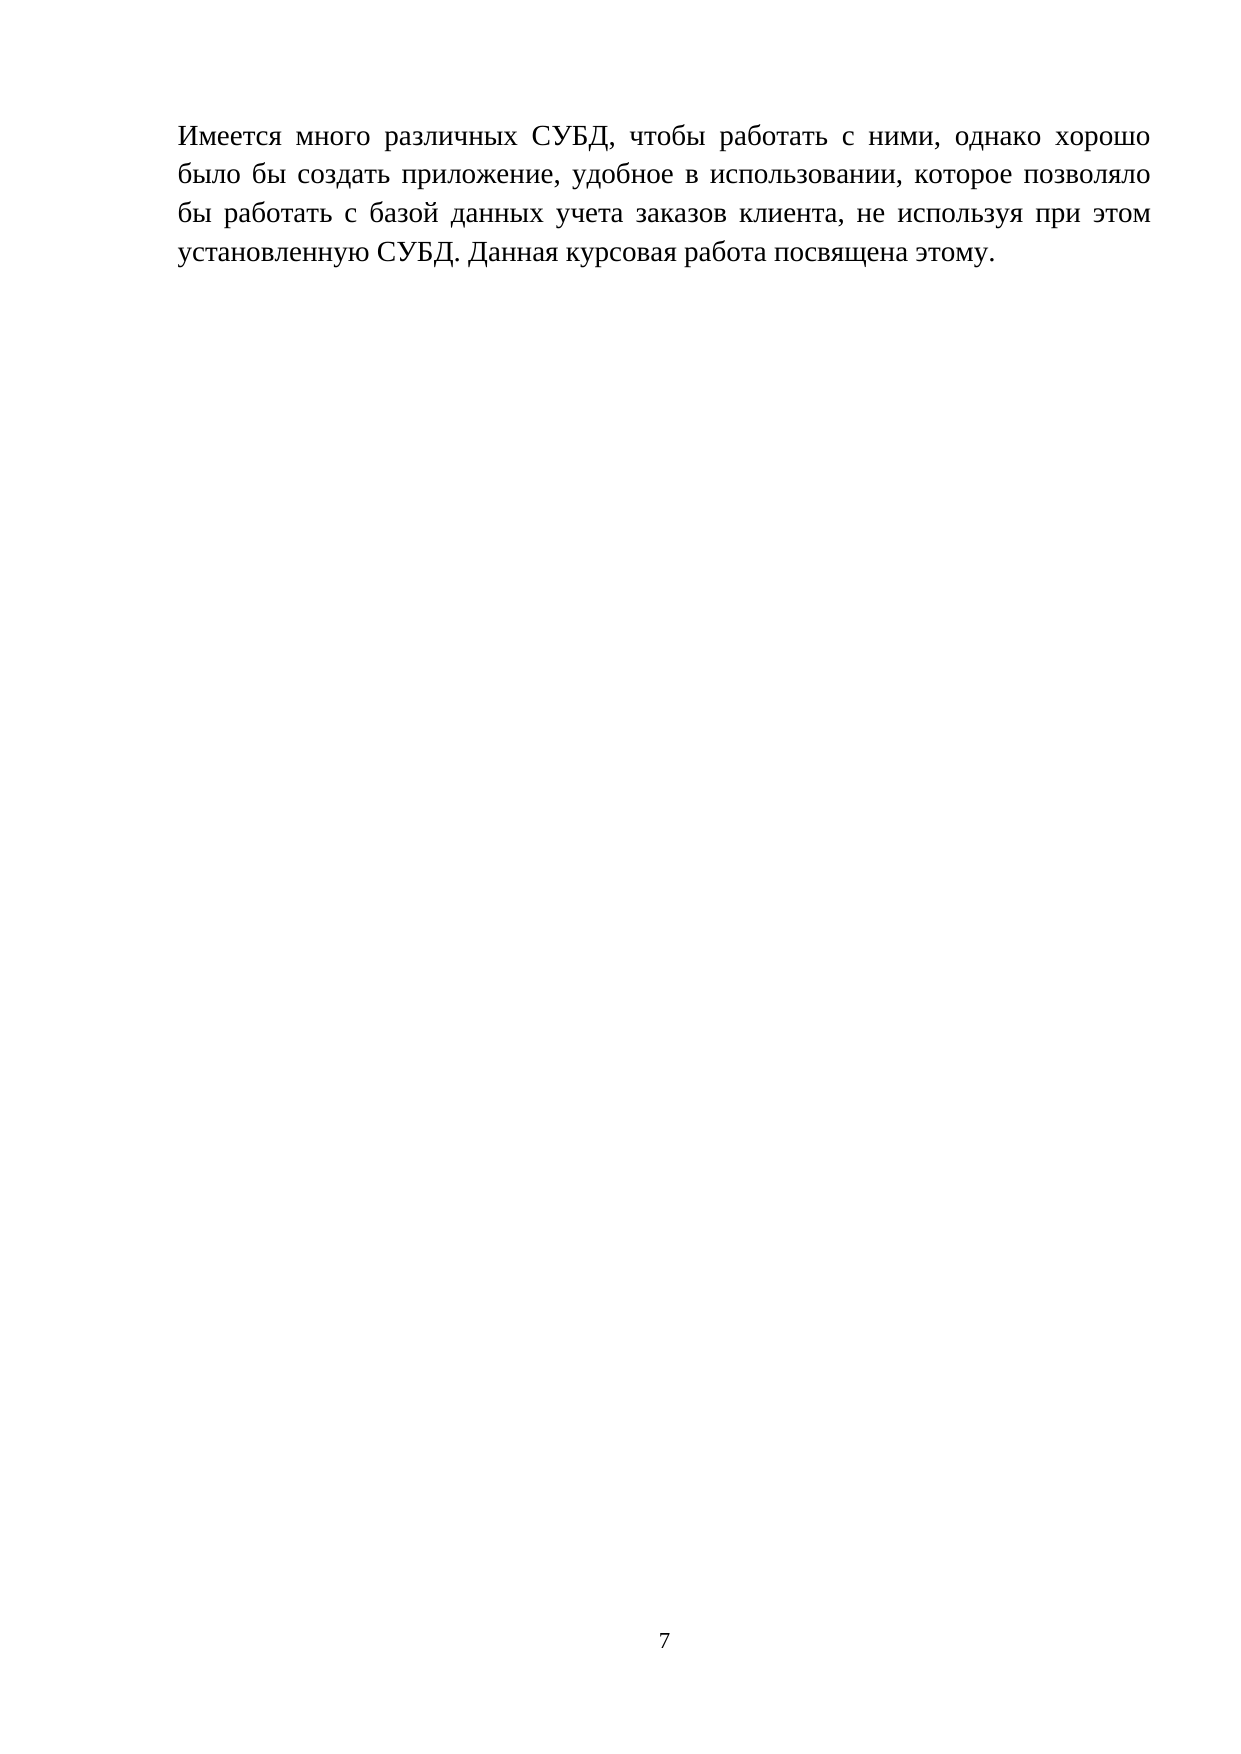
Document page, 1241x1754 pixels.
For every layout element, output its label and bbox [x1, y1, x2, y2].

text [177, 118, 1152, 267]
